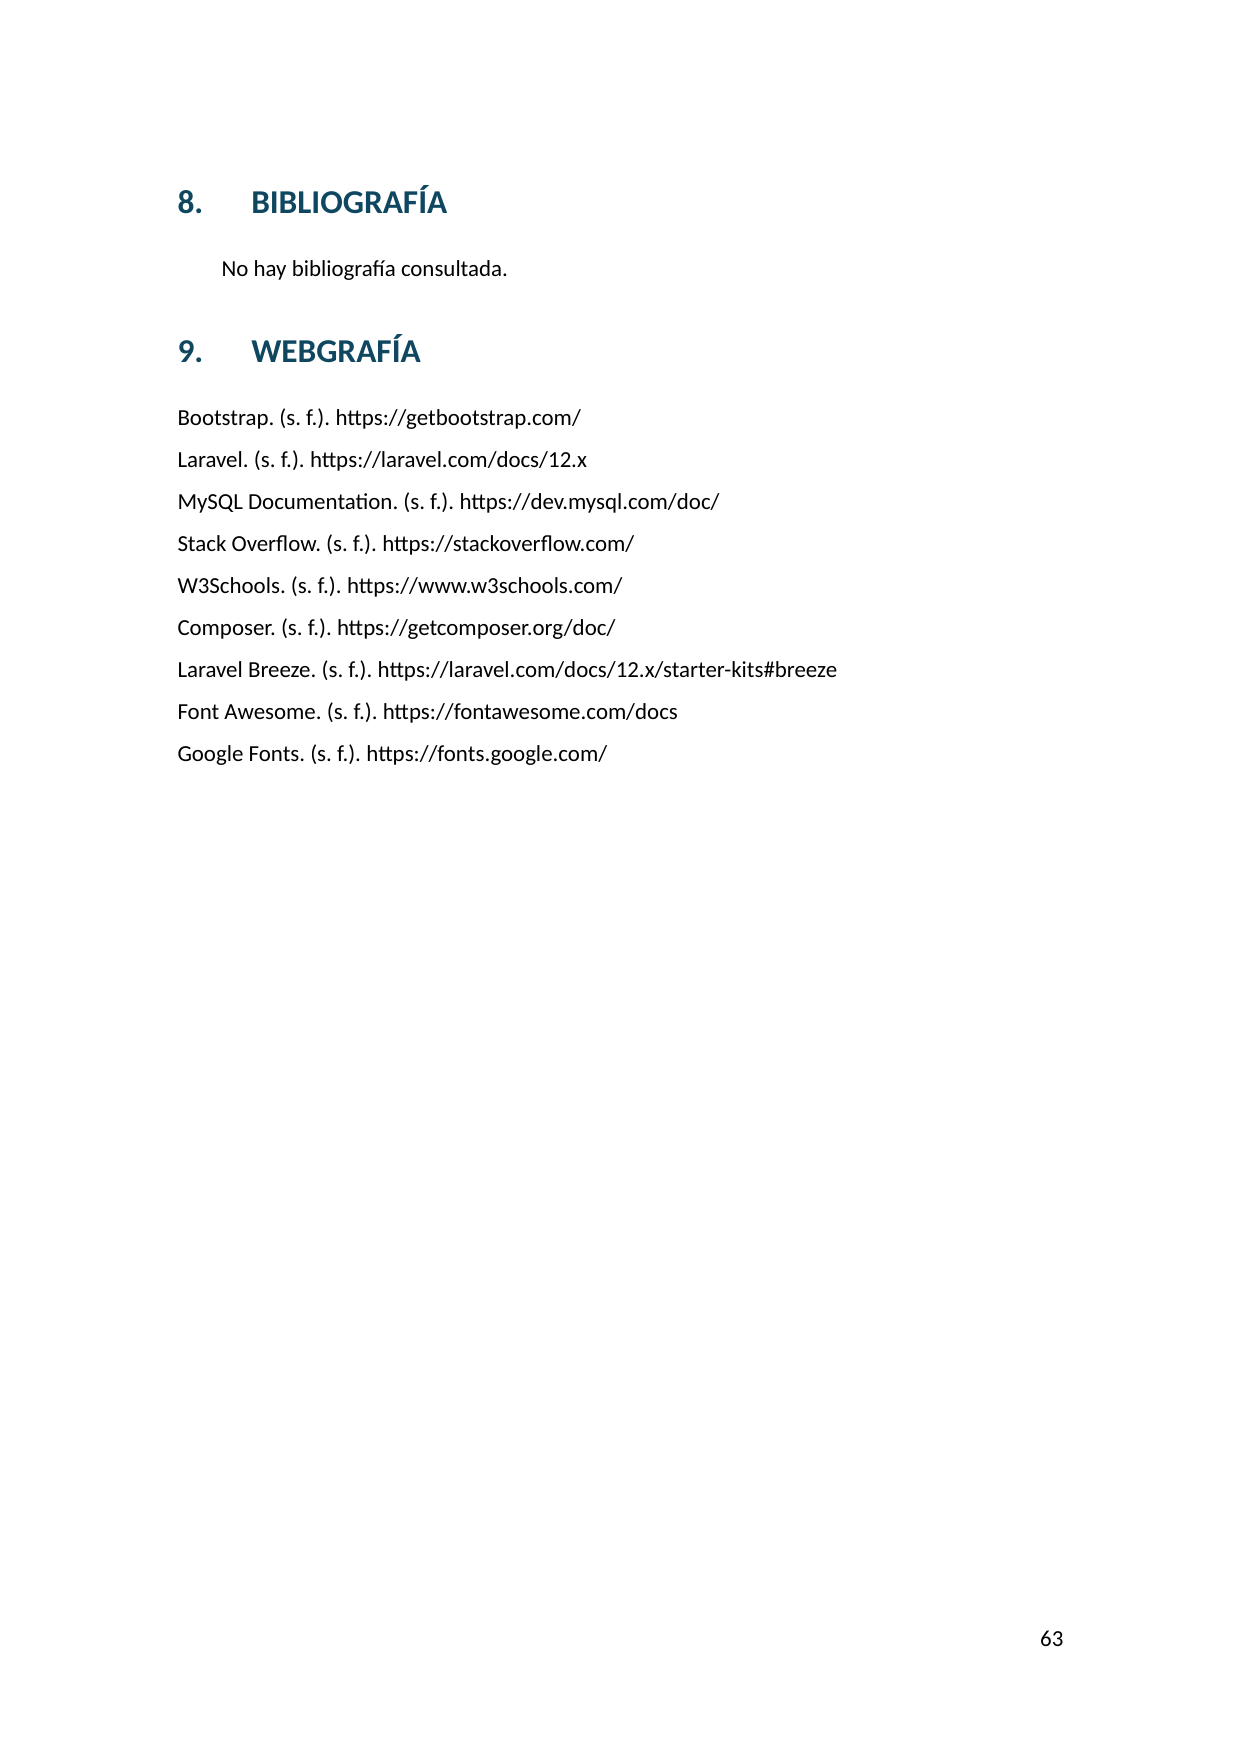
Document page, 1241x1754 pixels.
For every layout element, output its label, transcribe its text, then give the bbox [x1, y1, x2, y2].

subtitle Webgrafía [177, 330, 1063, 371]
text No hay bibliografía consultada. [177, 254, 1063, 282]
subtitle Bibliografía [177, 181, 1063, 222]
text Bootstrap. (s. f.). https://getbootstrap.com/ Laravel. (s. f.). https://laravel.com/docs/12.x MySQL Documentation. (s. f.). https://dev.mysql.com/doc/ Stack Overflow. (s. f.). https://stackoverflow.com/ W3Schools. (s. f.). https://www.w3schools.com/ Composer. (s. f.). https://getcomposer.org/doc/ Laravel Breeze. (s. f.). https://laravel.com/docs/12.x/starter-kits#breeze Font Awesome. (s. f.). https://fontawesome.com/docs Google Fonts. (s. f.). https://fonts.google.com/ [177, 403, 1063, 767]
